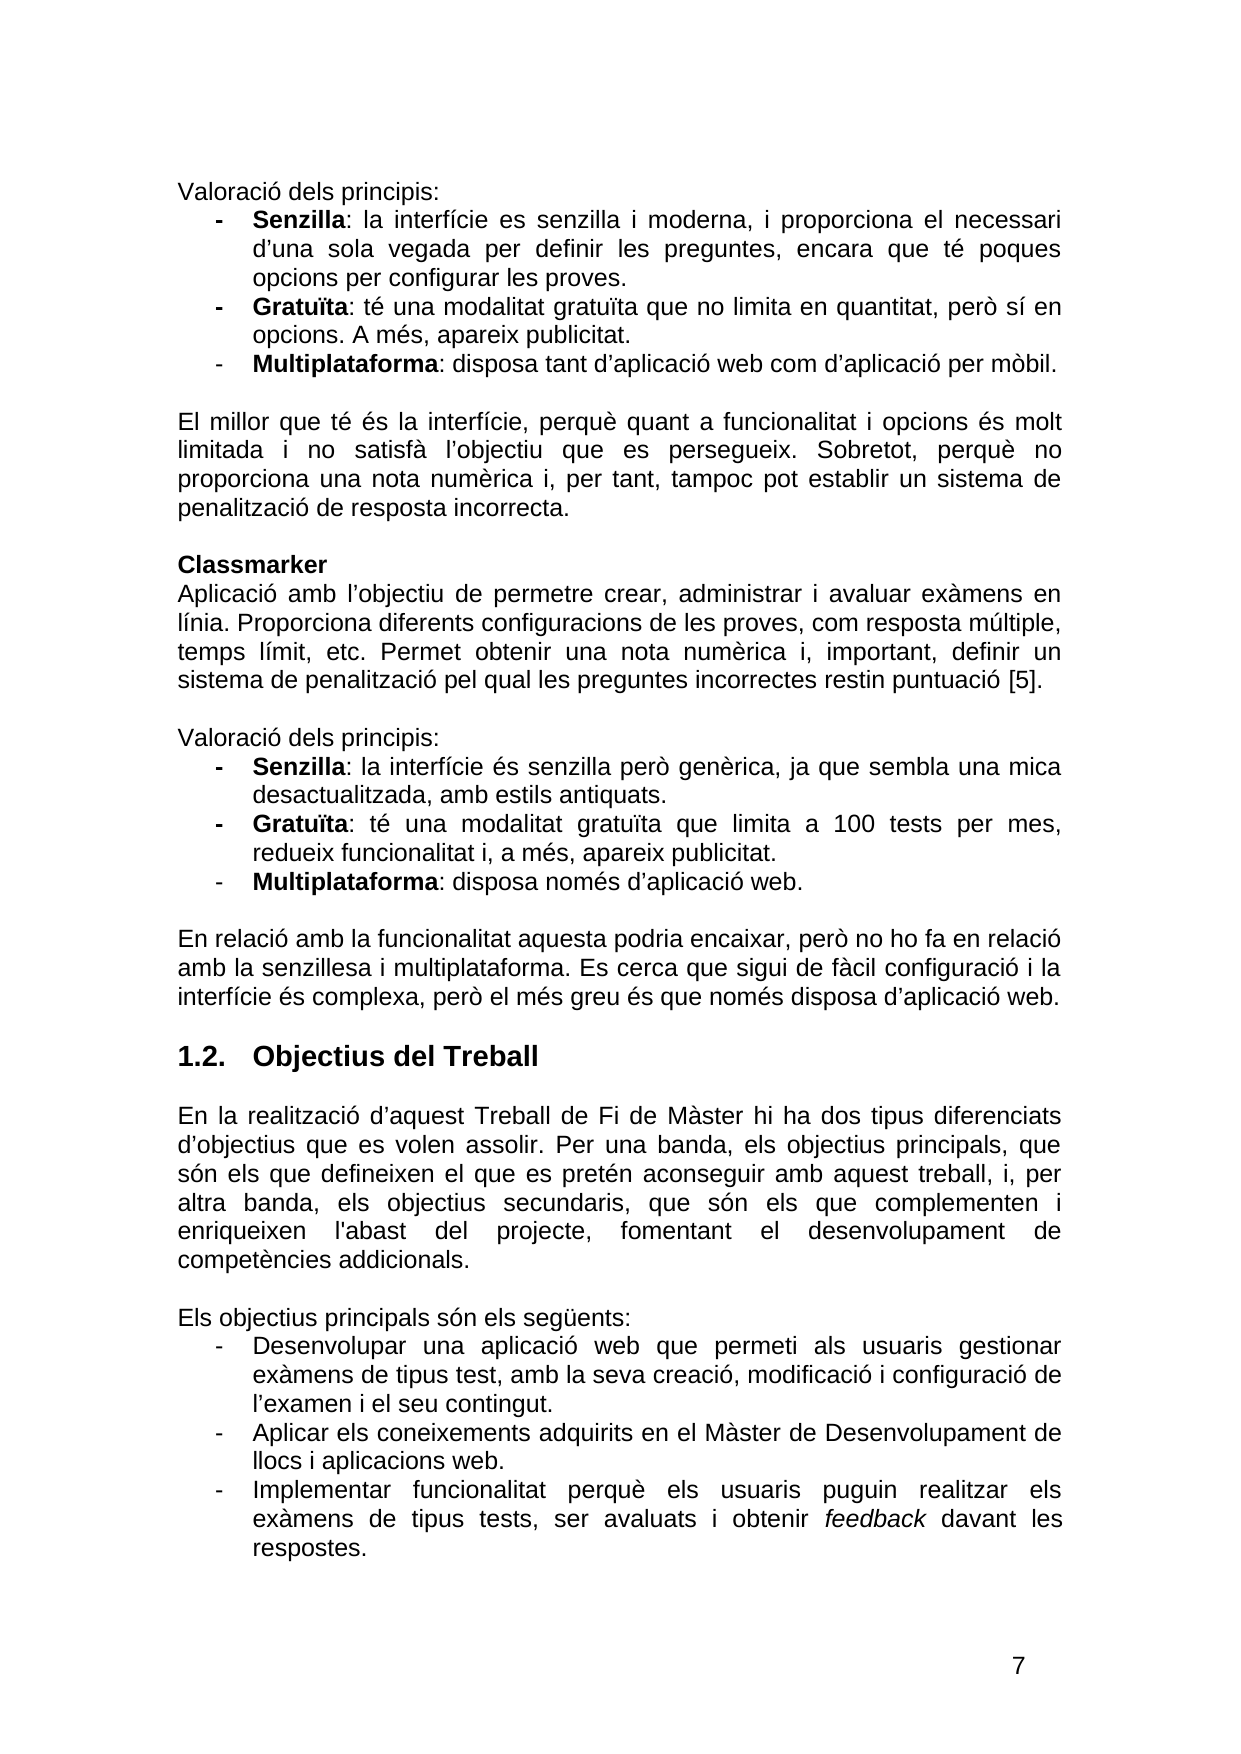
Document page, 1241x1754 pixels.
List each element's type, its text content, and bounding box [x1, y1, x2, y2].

list Gratuïta: té una modalitat gratuïta que no limita en quantitat, però sí en opcions. A més, apareix publicitat. [215, 291, 1063, 349]
list Gratuïta: té una modalitat gratuïta que limita a 100 tests per mes, redueix funcionalitat i, a més, apareix publicitat. [215, 809, 1063, 866]
list Aplicar els coneixements adquirits en el Màster de Desenvolupament de llocs i aplicacions web. [215, 1417, 1063, 1475]
text Els objectius principals són els següents: [177, 1302, 1063, 1331]
text En relació amb la funcionalitat aquesta podria encaixar, però no ho fa en relació amb la senzillesa i multiplataforma. Es cerca que sigui de fàcil configuració i la interfície és complexa, però el més greu és que només disposa d’aplicació web. [177, 924, 1063, 1010]
list Implementar funcionalitat perquè els usuaris puguin realitzar els exàmens de tipus tests, ser avaluats i obtenir feedback davant les respostes. [215, 1475, 1063, 1561]
text En la realització d’aquest Treball de Fi de Màster hi ha dos tipus diferenciats d’objectius que es volen assolir. Per una banda, els objectius principals, que són els que defineixen el que es pretén aconseguir amb aquest treball, i, per altra banda, els objectius secundaris, que són els que complementen i enriqueixen l'abast del projecte, fomentant el desenvolupament de competències addicionals. [177, 1101, 1063, 1274]
text Aplicació amb l’objectiu de permetre crear, administrar i avaluar exàmens en línia. Proporciona diferents configuracions de les proves, com resposta múltiple, temps límit, etc. Permet obtenir una nota numèrica i, important, definir un sistema de penalització pel qual les preguntes incorrectes restin puntuació . [177, 579, 1063, 694]
list Senzilla: la interfície es senzilla i moderna, i proporciona el necessari d’una sola vegada per definir les preguntes, encara que té poques opcions per configurar les proves. [215, 205, 1063, 291]
list Senzilla: la interfície és senzilla però genèrica, ja que sembla una mica desactualitzada, amb estils antiquats. [215, 751, 1063, 809]
text El millor que té és la interfície, perquè quant a funcionalitat i opcions és molt limitada i no satisfà l’objectiu que es persegueix. Sobretot, perquè no proporciona una nota numèrica i, per tant, tampoc pot establir un sistema de penalització de resposta incorrecta. [177, 406, 1063, 521]
text Valoració dels principis: [177, 176, 1063, 205]
subtitle Objectius del Treball [177, 1039, 1063, 1072]
list Multiplataforma: disposa tant d’aplicació web com d’aplicació per mòbil. [215, 349, 1063, 378]
text Classmarker [177, 550, 1063, 579]
list Desenvolupar una aplicació web que permeti als usuaris gestionar exàmens de tipus test, amb la seva creació, modificació i configuració de l’examen i el seu contingut. [215, 1331, 1063, 1417]
text Valoració dels principis: [177, 723, 1063, 751]
list Multiplataforma: disposa només d’aplicació web. [215, 866, 1063, 895]
